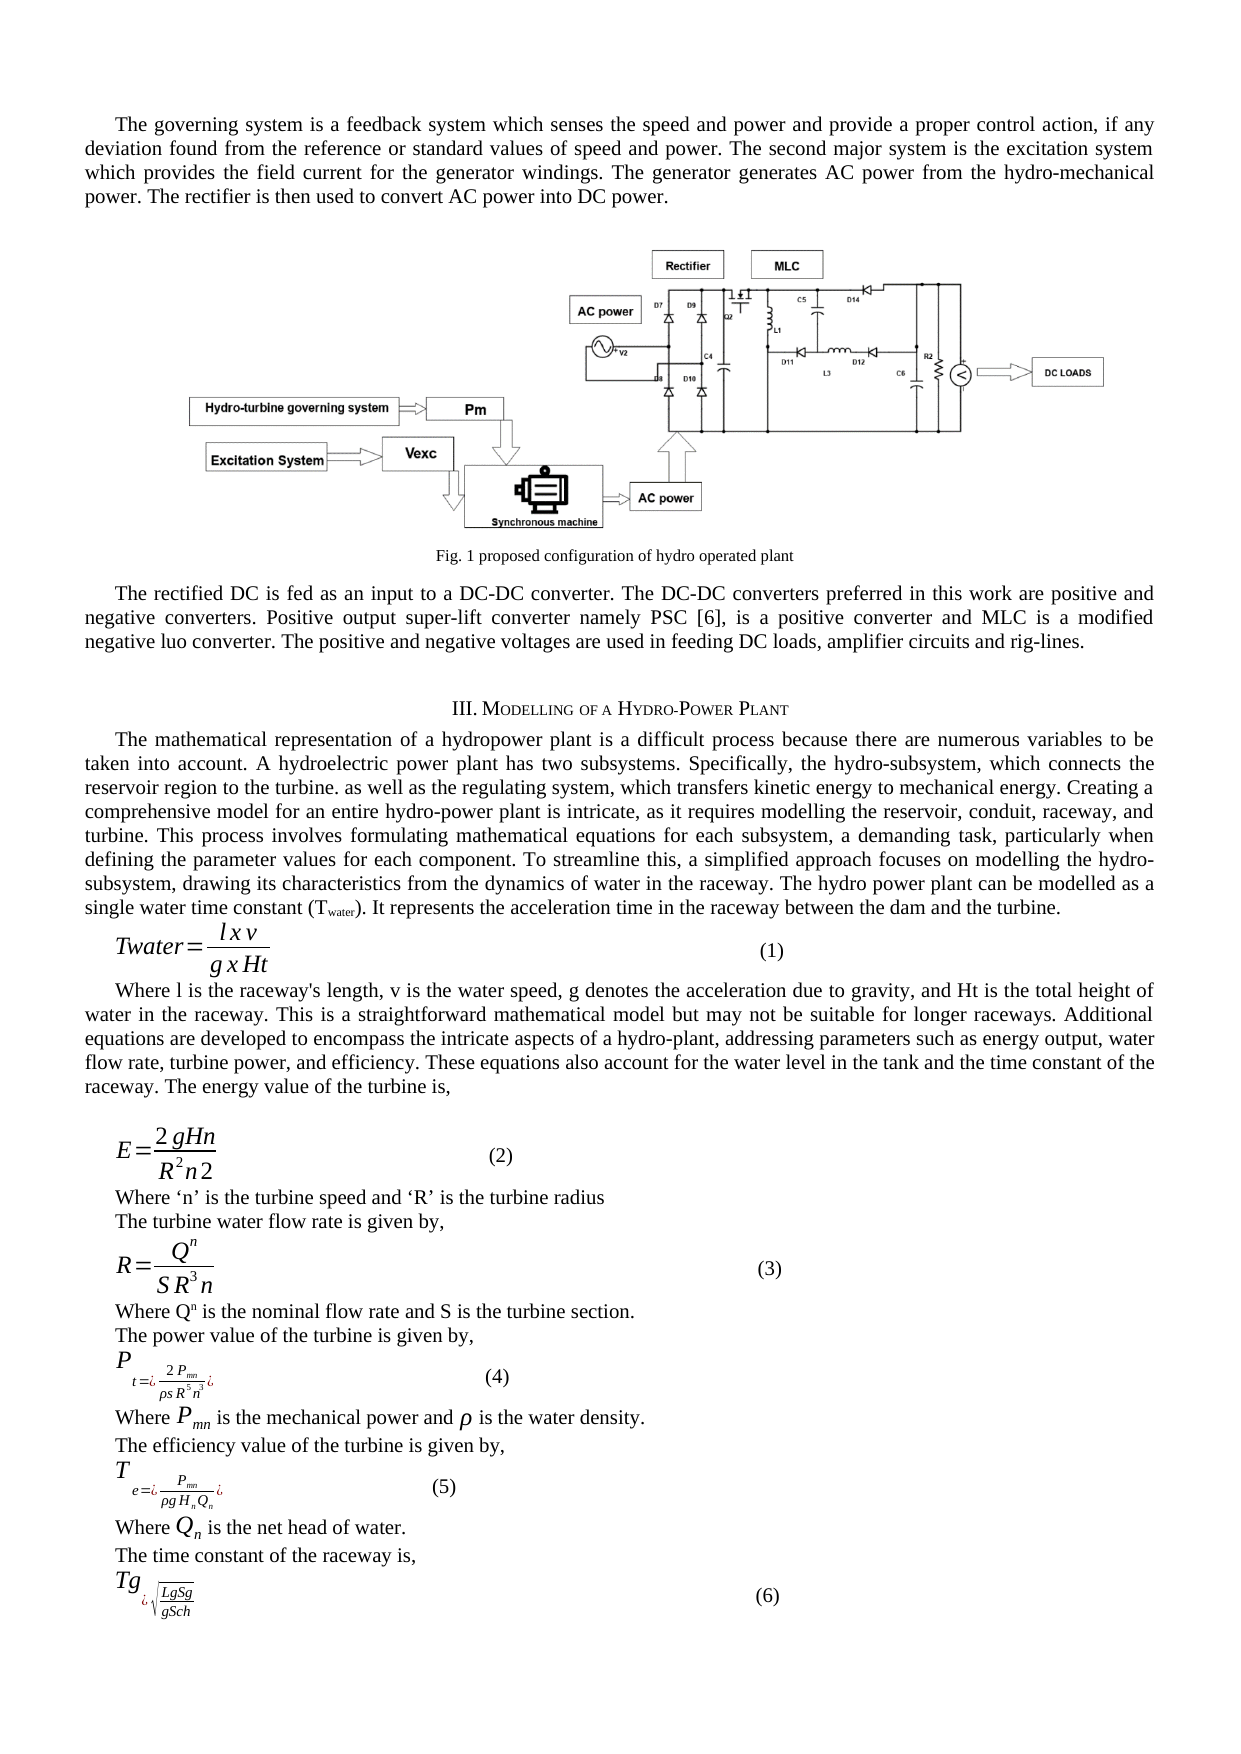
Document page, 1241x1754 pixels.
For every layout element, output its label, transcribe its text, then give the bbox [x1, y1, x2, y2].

text Where is the net head of water. [84, 1511, 1156, 1543]
text (2) [84, 1122, 1156, 1185]
text Fig. 1 proposed configuration of hydro operated plant [84, 546, 1145, 565]
text Where l is the raceway's length, v is the water speed, g denotes the acceleration due to gravity, and Ht is the total height of water in the raceway. This is a straightforward mathematical model but may not be suitable for longer raceways. Additional equations are developed to encompass the intricate aspects of a hydro-plant, addressing parameters such as energy output, water flow rate, turbine power, and efficiency. These equations also account for the water level in the tank and the time constant of the raceway. The energy value of the turbine is, [84, 978, 1156, 1098]
text (4) [84, 1347, 1156, 1401]
text The turbine water flow rate is given by, [84, 1209, 1156, 1233]
text (3) [84, 1233, 1156, 1299]
picture [162, 208, 1108, 546]
text The power value of the turbine is given by, [84, 1323, 1156, 1347]
text The mathematical representation of a hydropower plant is a difficult process because there are numerous variables to be taken into account. A hydroelectric power plant has two subsystems. Specifically, the hydro-subsystem, which connects the reservoir region to the turbine. as well as the regulating system, which transfers kinetic energy to mechanical energy. Creating a comprehensive model for an entire hydro-power plant is intricate, as it requires modelling the reservoir, conduit, raceway, and turbine. This process involves formulating mathematical equations for each subsystem, a demanding task, particularly when defining the parameter values for each component. To streamline this, a simplified approach focuses on modelling the hydro-subsystem, drawing its characteristics from the dynamics of water in the raceway. The hydro power plant can be modelled as a single water time constant (Twater). It represents the acceleration time in the raceway between the dam and the turbine. [84, 726, 1156, 919]
text The rectified DC is fed as an input to a DC-DC converter. The DC-DC converters preferred in this work are positive and negative converters. Positive output super-lift converter namely PSC [6], is a positive converter and MLC is a modified negative luo converter. The positive and negative voltages are used in feeding DC loads, amplifier circuits and rig-lines. [84, 581, 1156, 653]
text Where is the mechanical power and is the water density. [84, 1401, 1156, 1433]
text (5) [84, 1457, 1156, 1511]
text The time constant of the raceway is, [84, 1543, 1156, 1567]
text (6) [84, 1567, 1156, 1620]
text (1) [84, 919, 1156, 978]
text The governing system is a feedback system which senses the speed and power and provide a proper control action, if any deviation found from the reference or standard values of speed and power. The second major system is the excitation system which provides the field current for the generator windings. The generator generates AC power from the hydro-mechanical power. The rectifier is then used to convert AC power into DC power. [84, 112, 1156, 208]
text Where ‘n’ is the turbine speed and ‘R’ is the turbine radius [84, 1185, 1156, 1209]
text Where Qn is the nominal flow rate and S is the turbine section. [84, 1299, 1156, 1323]
subtitle MODELLING OF A HYDRO-POWER PLANT [84, 696, 1156, 720]
text The efficiency value of the turbine is given by, [84, 1433, 1156, 1457]
